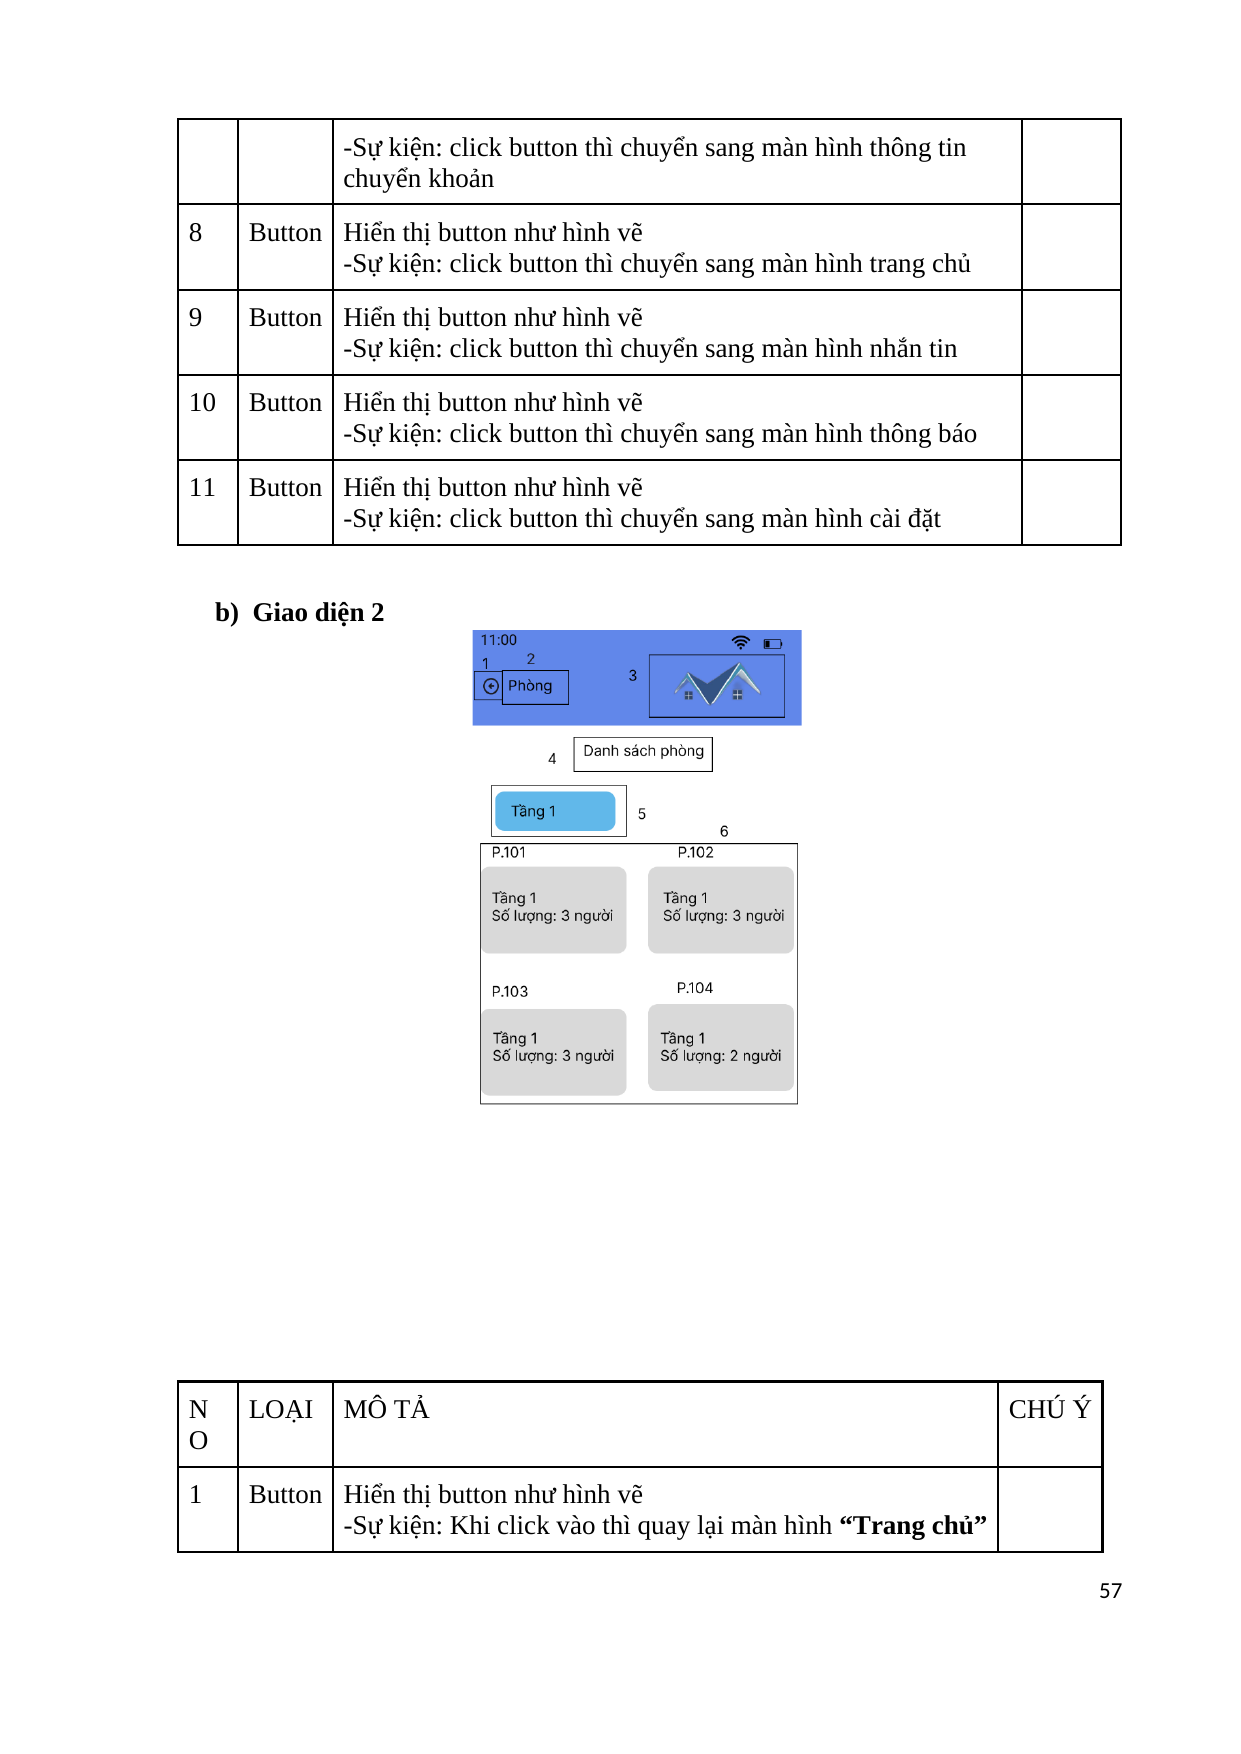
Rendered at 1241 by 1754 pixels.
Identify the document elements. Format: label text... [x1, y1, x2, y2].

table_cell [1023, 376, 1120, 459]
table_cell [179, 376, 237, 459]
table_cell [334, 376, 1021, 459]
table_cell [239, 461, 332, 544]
list Giao diện 2 [215, 596, 1122, 628]
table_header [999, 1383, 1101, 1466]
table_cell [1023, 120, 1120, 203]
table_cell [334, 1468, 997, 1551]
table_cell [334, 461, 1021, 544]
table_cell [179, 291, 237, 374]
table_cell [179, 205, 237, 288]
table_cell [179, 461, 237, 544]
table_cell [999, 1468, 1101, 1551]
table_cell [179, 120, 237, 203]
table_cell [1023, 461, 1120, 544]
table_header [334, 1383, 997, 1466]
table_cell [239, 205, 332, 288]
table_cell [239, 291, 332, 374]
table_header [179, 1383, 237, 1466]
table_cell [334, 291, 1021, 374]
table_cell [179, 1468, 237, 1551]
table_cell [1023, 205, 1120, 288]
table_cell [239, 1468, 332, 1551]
picture [472, 630, 802, 1362]
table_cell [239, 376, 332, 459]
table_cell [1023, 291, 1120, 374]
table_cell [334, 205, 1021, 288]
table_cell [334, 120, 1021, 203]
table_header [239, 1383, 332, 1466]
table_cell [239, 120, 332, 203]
